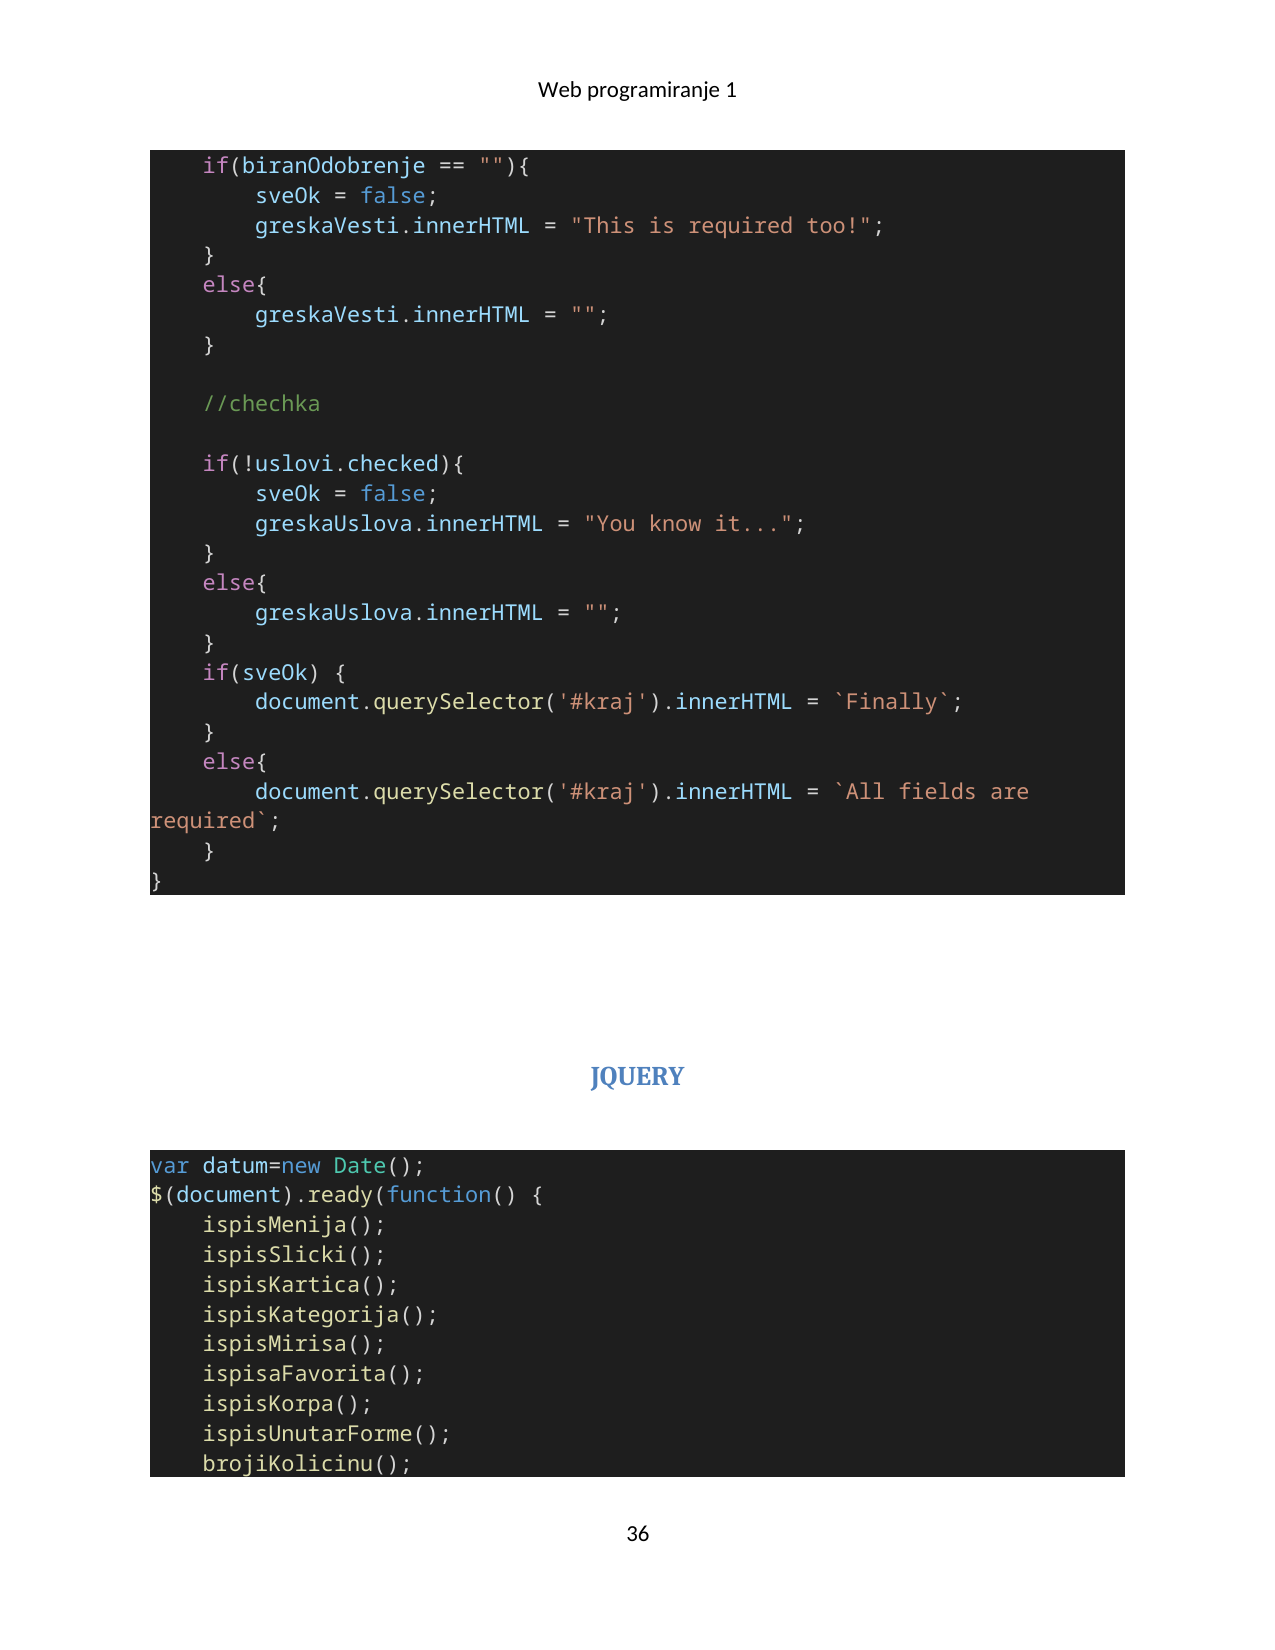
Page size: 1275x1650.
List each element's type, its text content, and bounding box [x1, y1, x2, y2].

text else{ [150, 567, 1125, 597]
text else{ [150, 746, 1125, 776]
text ispisKategorija(); [150, 1299, 1125, 1328]
text sveOk = false; [150, 180, 1125, 209]
text if(biranOdobrenje == ""){ [150, 150, 1125, 180]
text ispisSlicki(); [150, 1239, 1125, 1269]
text document.querySelector('#kraj').innerHTML = `Finally`; [150, 686, 1125, 716]
text ispisMenija(); [150, 1209, 1125, 1239]
text document.querySelector('#kraj').innerHTML = `All fields are required`; [150, 776, 1125, 835]
text greskaVesti.innerHTML = ""; [150, 299, 1125, 329]
text } [150, 835, 1125, 865]
text } [150, 865, 1125, 895]
subtitle JQUERY [150, 1061, 1125, 1092]
text var datum=new Date(); [150, 1150, 1125, 1179]
text ispisMirisa(); [150, 1328, 1125, 1358]
text greskaVesti.innerHTML = "This is required too!"; [150, 209, 1125, 239]
text if(!uslovi.checked){ [150, 448, 1125, 478]
text } [150, 627, 1125, 656]
text ispisKartica(); [150, 1269, 1125, 1299]
text //chechka [150, 388, 1125, 418]
text sveOk = false; [150, 478, 1125, 507]
text ispisUnutarForme(); [150, 1418, 1125, 1448]
text } [150, 239, 1125, 269]
text greskaUslova.innerHTML = "You know it..."; [150, 507, 1125, 537]
text } [150, 329, 1125, 358]
text ispisaFavorita(); [150, 1358, 1125, 1388]
text if(sveOk) { [150, 656, 1125, 686]
text greskaUslova.innerHTML = ""; [150, 597, 1125, 627]
text brojiKolicinu(); [150, 1448, 1125, 1477]
text else{ [150, 269, 1125, 299]
text $(document).ready(function() { [150, 1179, 1125, 1209]
text ispisKorpa(); [150, 1388, 1125, 1418]
text } [150, 537, 1125, 567]
text } [150, 716, 1125, 746]
